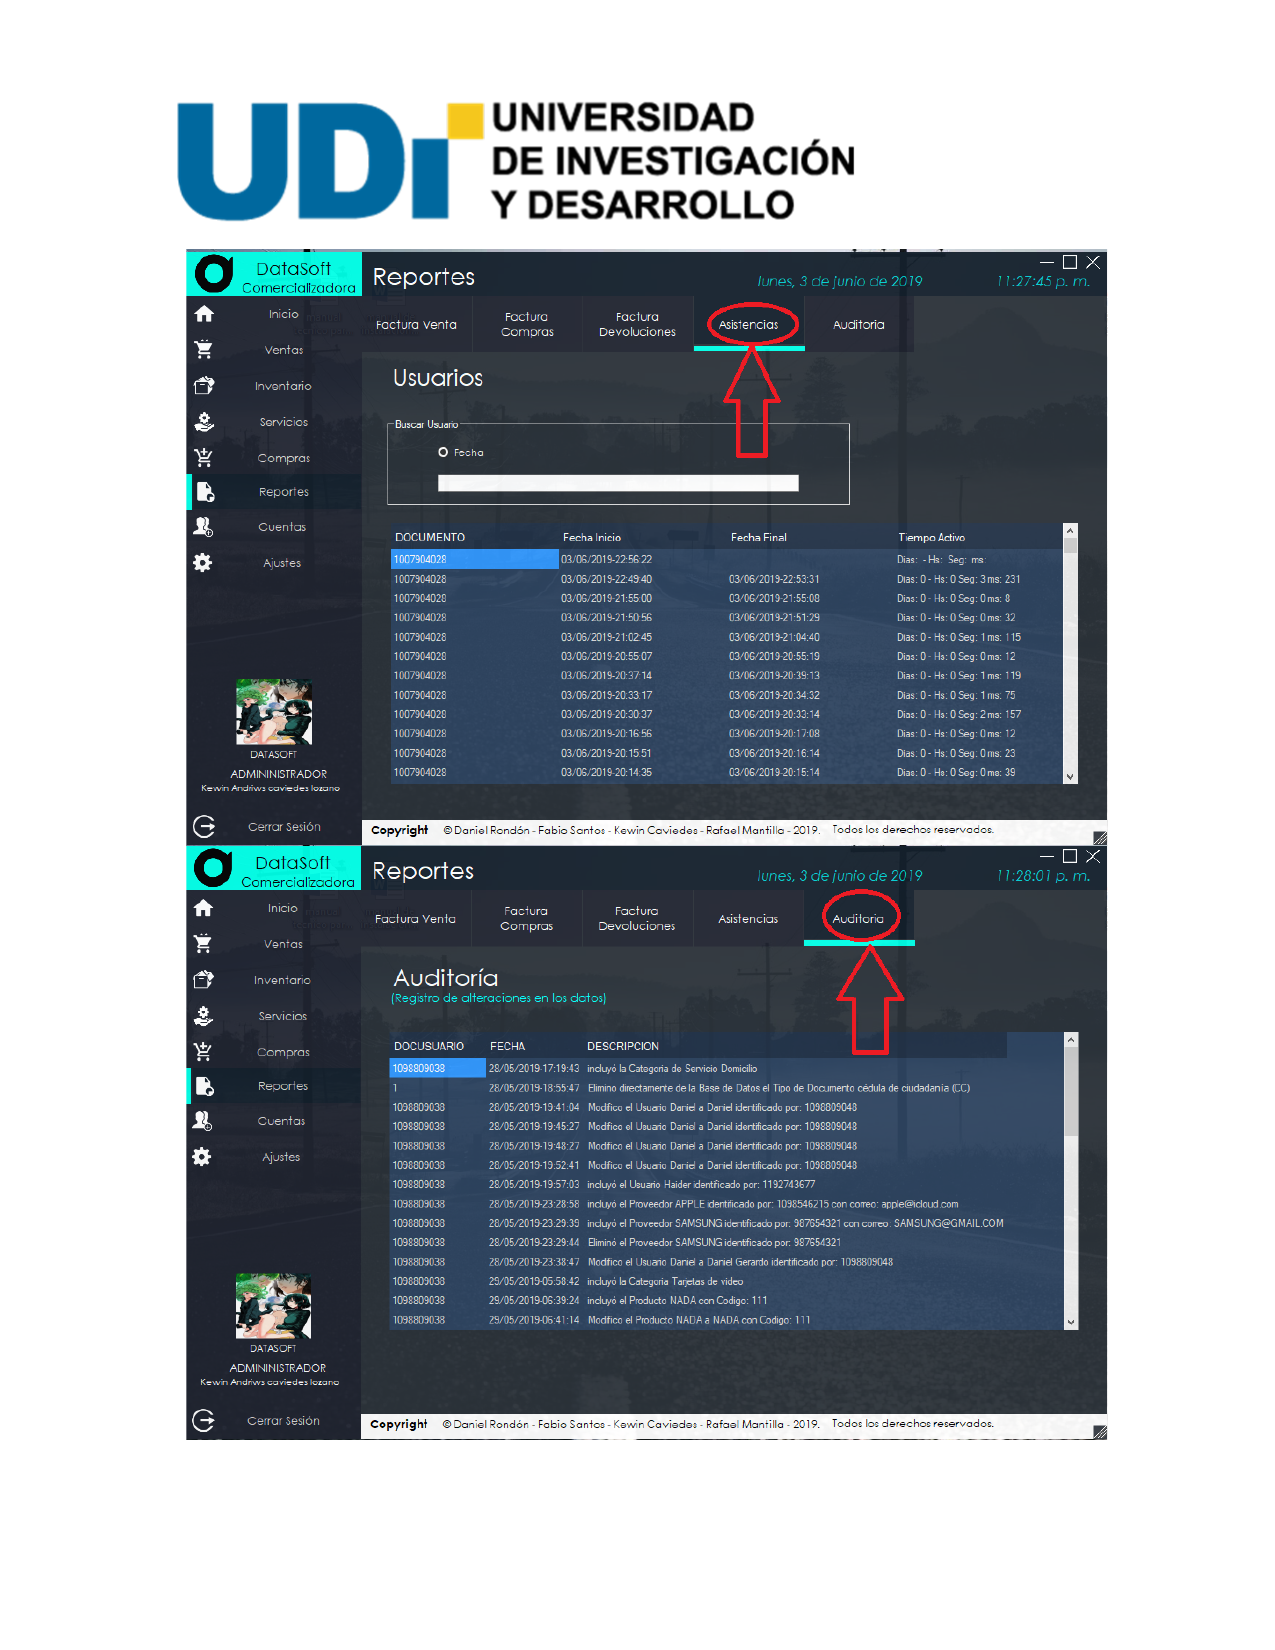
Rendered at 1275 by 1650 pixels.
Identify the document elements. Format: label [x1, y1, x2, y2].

picture [177, 73, 1108, 1440]
